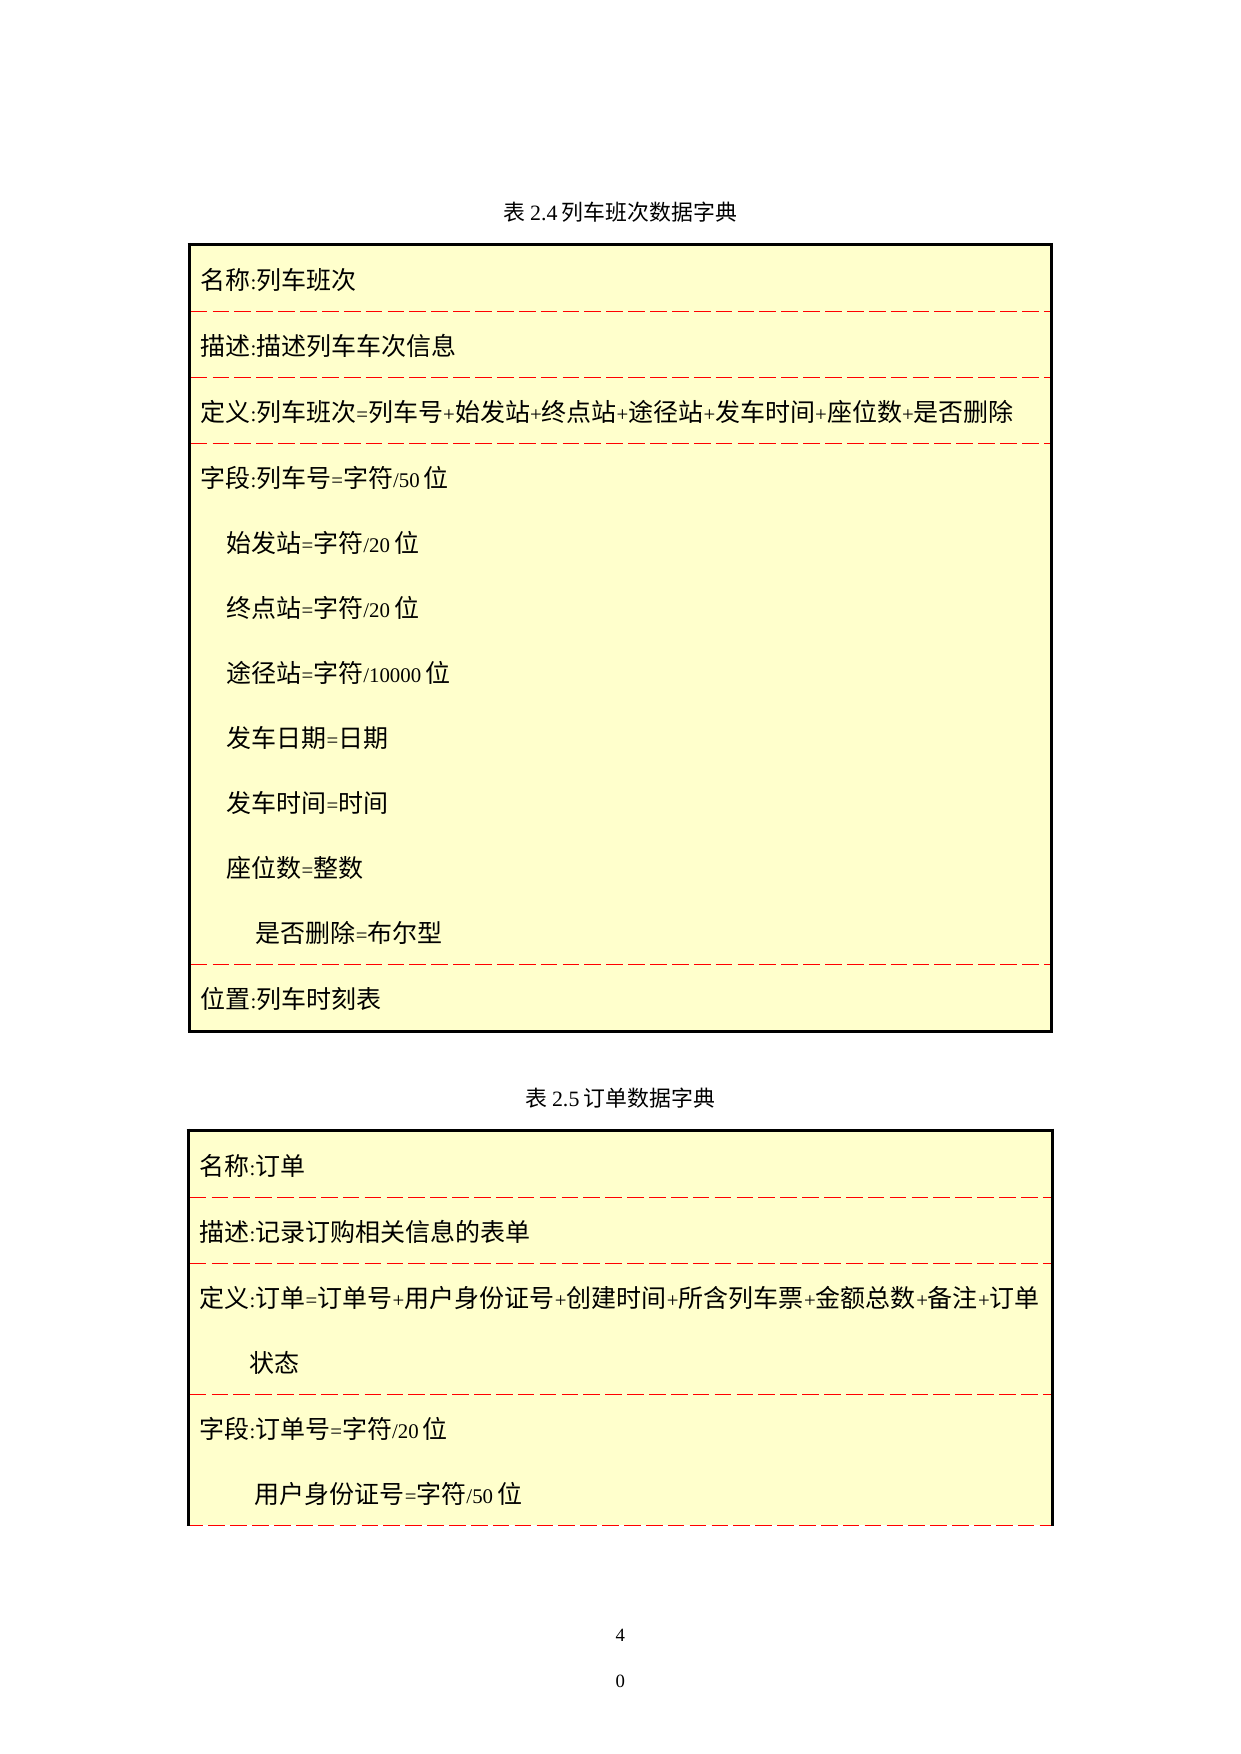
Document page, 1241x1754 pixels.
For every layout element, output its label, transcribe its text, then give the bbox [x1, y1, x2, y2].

table_header 名称:订单 [190, 1132, 1051, 1197]
table_cell 定义:订单=订单号+用户身份证号+创建时间+所含列车票+金额总数+备注+订单状态 [190, 1263, 1051, 1394]
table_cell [190, 1394, 1051, 1525]
table_cell 描述:记录订购相关信息的表单 [190, 1197, 1051, 1263]
text 表2.4列车班次数据字典 [187, 194, 1053, 227]
table_header 名称:列车班次 [191, 246, 1050, 311]
table_cell 描述:描述列车车次信息 [191, 311, 1050, 377]
text 表2.5订单数据字典 [187, 1080, 1053, 1113]
table_cell 位置:列车时刻表 [191, 964, 1050, 1030]
table_cell 定义:列车班次=列车号+始发站+终点站+途径站+发车时间+座位数+是否删除 [191, 377, 1050, 443]
table_cell 字段:列车号=字符/50位 始发站=字符/20位 终点站=字符/20位 途径站=字符/10000位 发车日期=日期 发车时间=时间 座位数=整数 是否删除=布尔型 [191, 443, 1050, 964]
